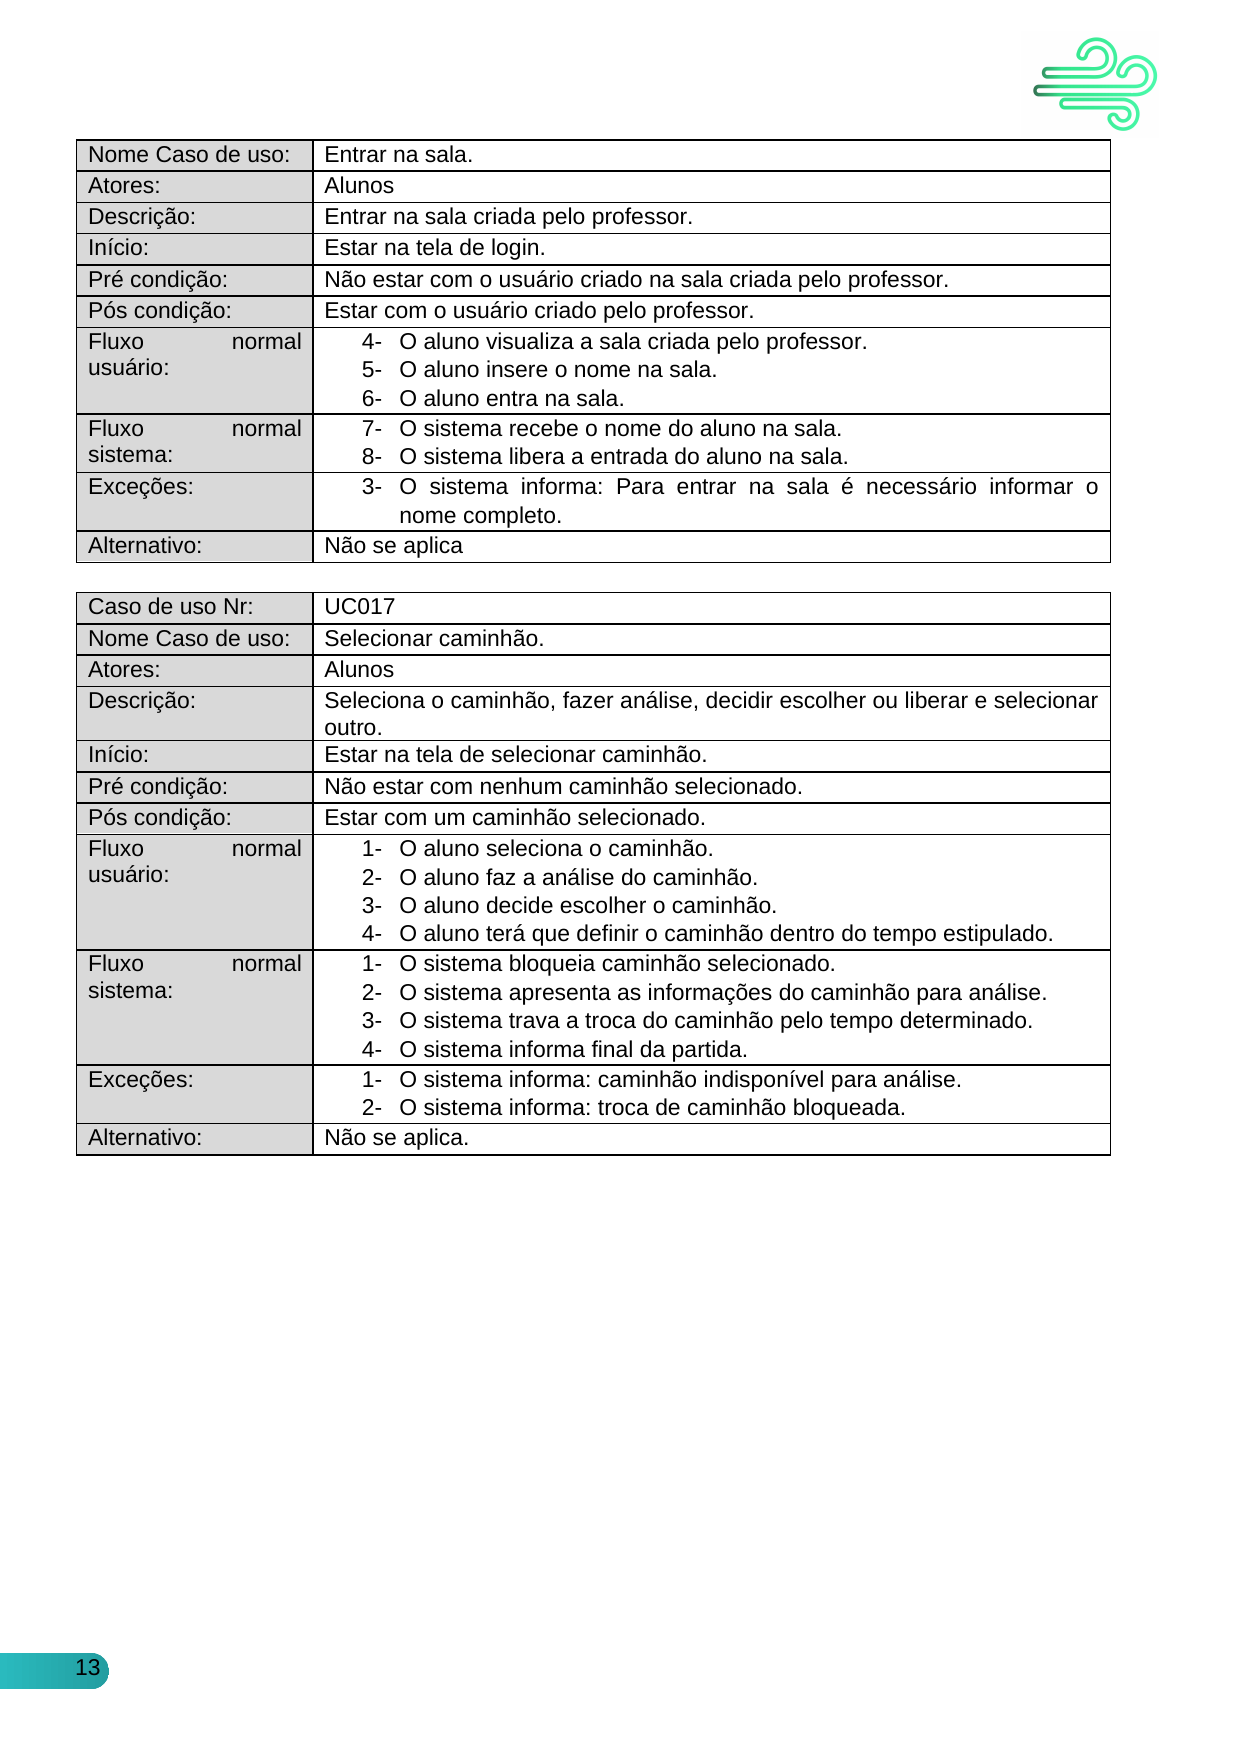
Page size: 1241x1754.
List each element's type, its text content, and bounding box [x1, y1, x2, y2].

table_cell Nome Caso de uso: [77, 625, 312, 654]
table_cell Fluxo normal sistema: [77, 951, 312, 1064]
table_cell Pós condição: [77, 297, 312, 326]
table_cell O sistema bloqueia caminhão selecionado. O sistema apresenta as informações do caminhão para análise. O sistema trava a troca do caminhão pelo tempo determinado. O sistema informa final da partida. [314, 951, 1110, 1064]
picture [1021, 31, 1160, 138]
table_header Caso de uso Nr: [77, 593, 312, 623]
table_cell O sistema informa: caminhão indisponível para análise. O sistema informa: troca de caminhão bloqueada. [314, 1066, 1110, 1123]
table_cell O aluno seleciona o caminhão. O aluno faz a análise do caminhão. O aluno decide escolher o caminhão. O aluno terá que definir o caminhão dentro do tempo estipulado. [314, 835, 1110, 949]
table_cell Seleciona o caminhão, fazer análise, decidir escolher ou liberar e selecionar outro. [314, 687, 1110, 740]
table_cell Não estar com o usuário criado na sala criada pelo professor. [314, 266, 1110, 295]
table_cell Entrar na sala. [314, 141, 1110, 170]
table_cell O aluno visualiza a sala criada pelo professor. O aluno insere o nome na sala. O aluno entra na sala. [314, 328, 1110, 413]
table_cell Pré condição: [77, 266, 312, 295]
table_cell O sistema informa: Para entrar na sala é necessário informar o nome completo. [314, 473, 1110, 530]
table_cell Exceções: [77, 473, 312, 530]
table_cell Entrar na sala criada pelo professor. [314, 203, 1110, 233]
table_cell Pós condição: [77, 804, 312, 833]
table_cell Exceções: [77, 1066, 312, 1123]
table_cell Fluxo normal sistema: [77, 415, 312, 472]
table_cell Estar na tela de login. [314, 234, 1110, 264]
table_cell Descrição: [77, 687, 312, 740]
table_cell Alternativo: [77, 1124, 312, 1154]
table_cell Estar com um caminhão selecionado. [314, 804, 1110, 833]
table_cell Nome Caso de uso: [77, 141, 312, 170]
table_cell Alternativo: [77, 532, 312, 561]
table_cell Não se aplica. [314, 1124, 1110, 1154]
table_header UC017 [314, 593, 1110, 623]
table_cell Fluxo normal usuário: [77, 328, 312, 413]
table_cell O sistema recebe o nome do aluno na sala. O sistema libera a entrada do aluno na sala. [314, 415, 1110, 472]
table_cell Início: [77, 741, 312, 771]
table_cell Início: [77, 234, 312, 264]
table_cell Descrição: [77, 203, 312, 233]
table_cell Selecionar caminhão. [314, 625, 1110, 654]
table_cell Alunos [314, 656, 1110, 686]
table_cell Estar com o usuário criado pelo professor. [314, 297, 1110, 326]
table_cell Atores: [77, 172, 312, 201]
table_cell Estar na tela de selecionar caminhão. [314, 741, 1110, 771]
table_cell Alunos [314, 172, 1110, 201]
table_cell Pré condição: [77, 773, 312, 802]
table_cell Não estar com nenhum caminhão selecionado. [314, 773, 1110, 802]
table_cell Não se aplica [314, 532, 1110, 561]
table_cell Fluxo normal usuário: [77, 835, 312, 949]
table_cell Atores: [77, 656, 312, 686]
